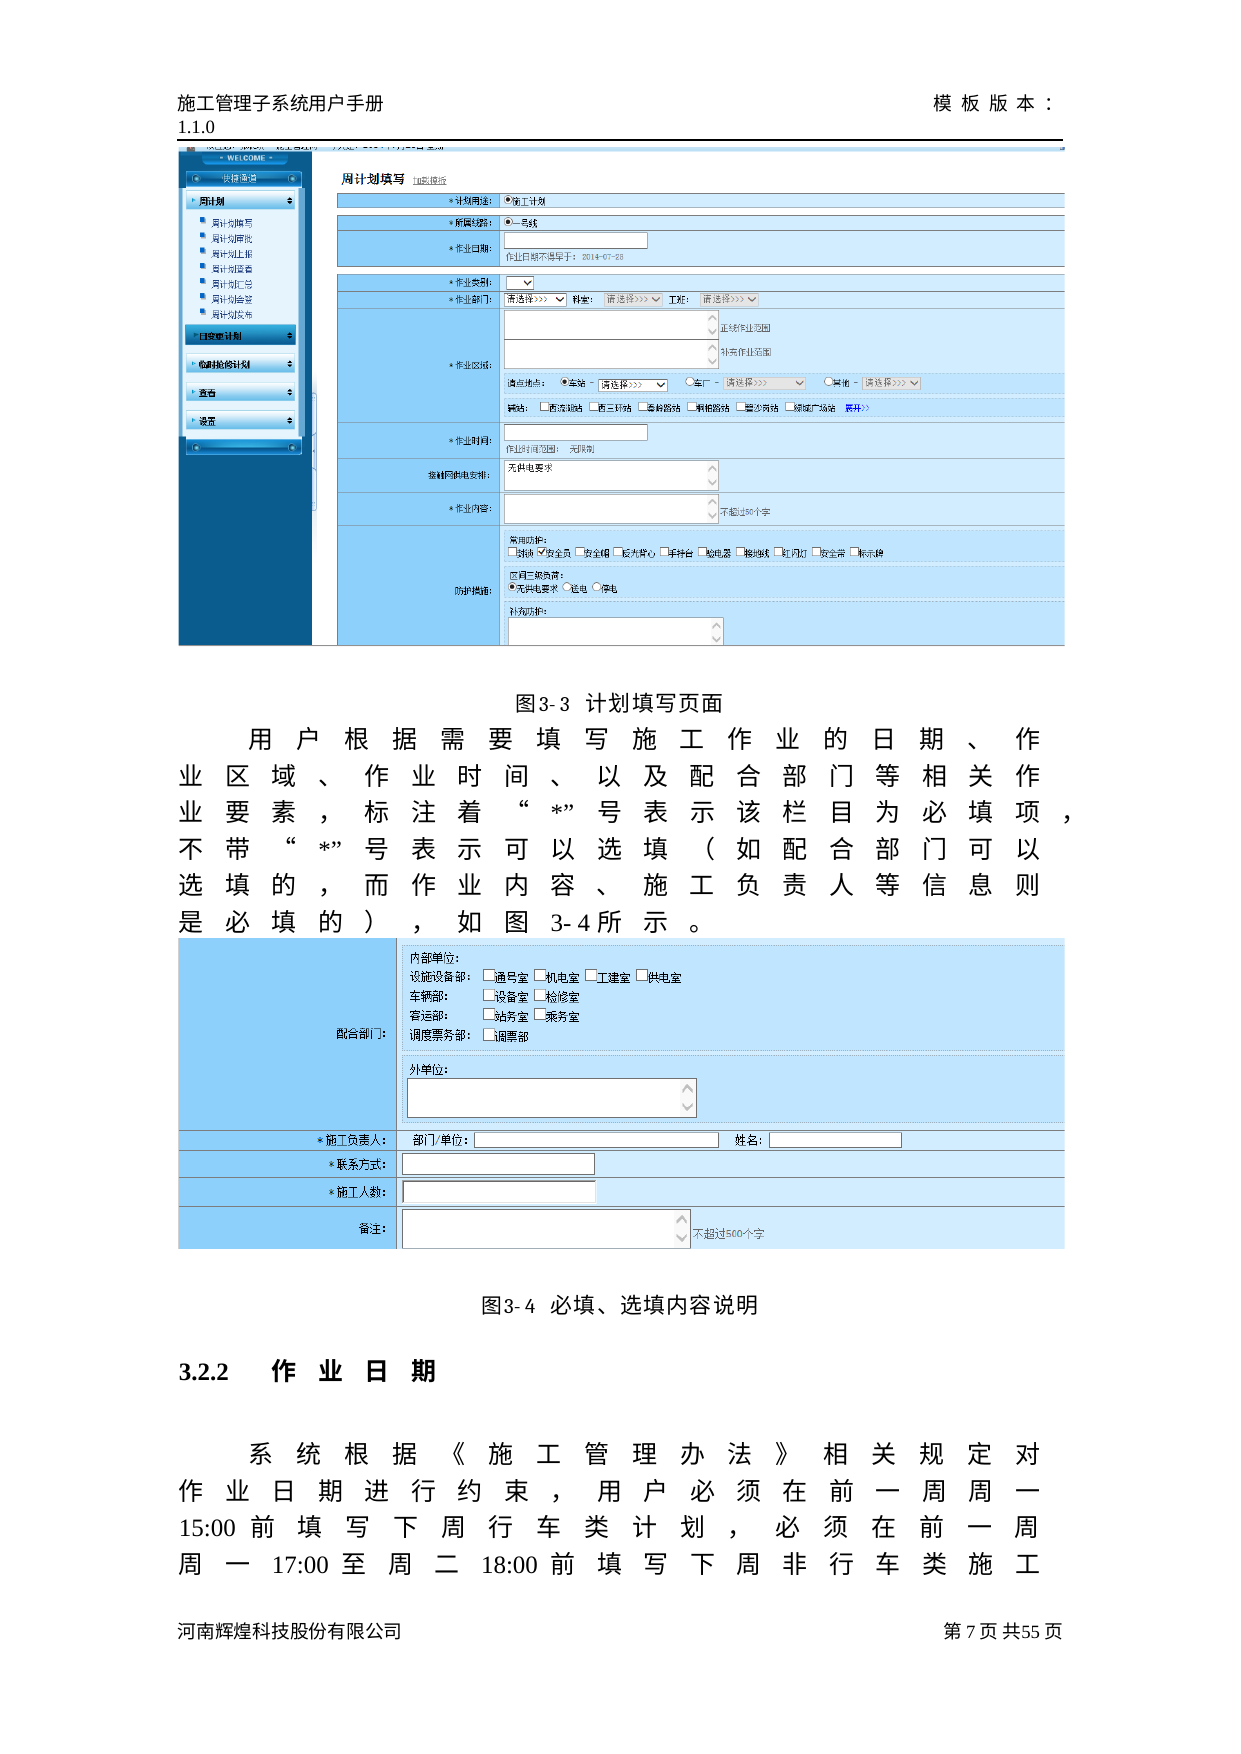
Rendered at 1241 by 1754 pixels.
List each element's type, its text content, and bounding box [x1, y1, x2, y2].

text 用户根据需要填写施工作业的日期、作业区域、作业时间、以及配合部门等相关作业要素，标注着“*”号表示该栏目为必填项，不带“*”号表示可以选填（如配合部门可以选填的，而作业内容、施工负责人等信息则是必填的），如所示。 [179, 720, 1061, 938]
text 必填、选填内容说明 [179, 1285, 1061, 1322]
picture [178, 147, 1065, 647]
subtitle 作业日期 [179, 1351, 1061, 1387]
picture [178, 938, 1065, 1249]
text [179, 1434, 1061, 1580]
